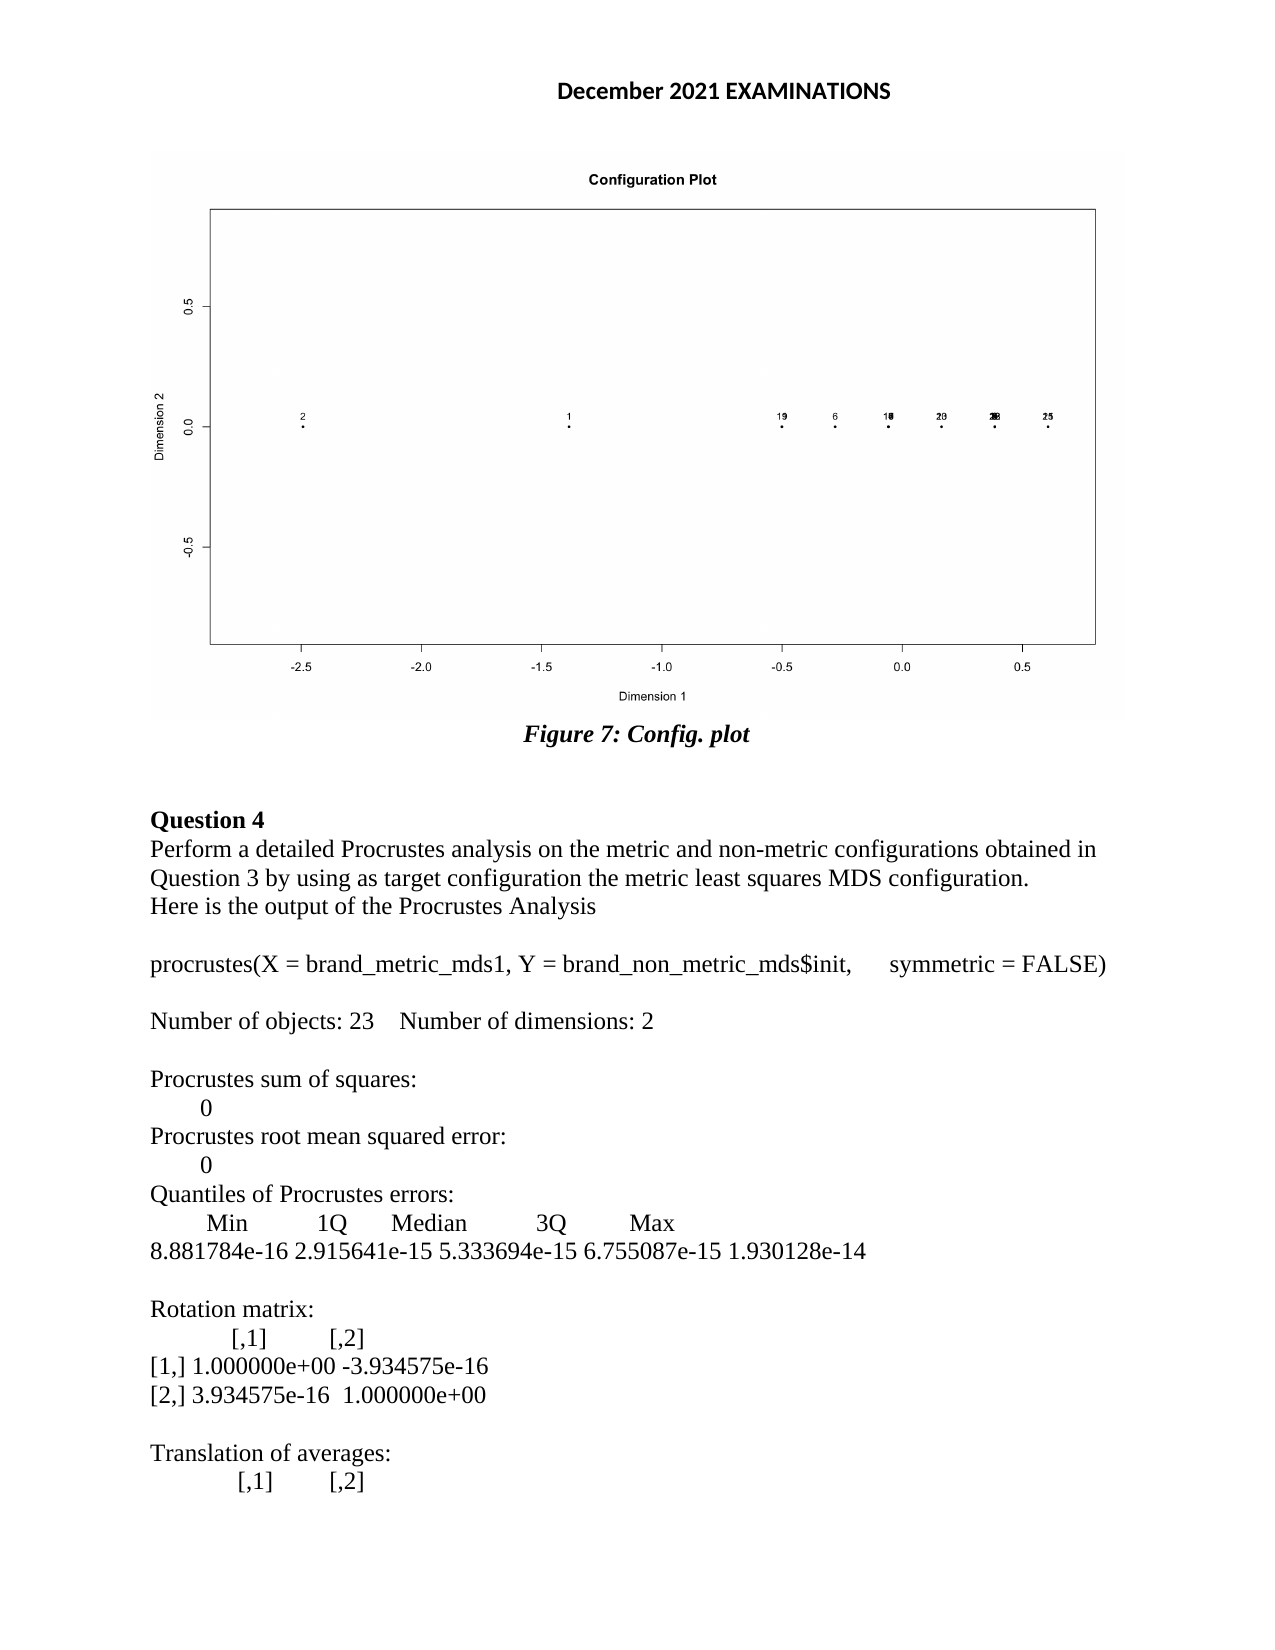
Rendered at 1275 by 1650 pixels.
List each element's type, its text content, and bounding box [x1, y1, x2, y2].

picture [150, 150, 1125, 719]
text Translation of averages: [150, 1438, 1125, 1466]
text 0 [150, 1150, 1125, 1179]
text Procrustes root mean squared error: [150, 1121, 1125, 1150]
text 8.881784e-16 2.915641e-15 5.333694e-15 6.755087e-15 1.930128e-14 [150, 1236, 1125, 1265]
text Min 1Q Median 3Q Max [150, 1208, 1125, 1236]
text Number of objects: 23 Number of dimensions: 2 [150, 1006, 1125, 1035]
text [2,] 3.934575e-16 1.000000e+00 [150, 1380, 1125, 1409]
text Perform a detailed Procrustes analysis on the metric and non-metric configurations obtained in Question 3 by using as target configuration the metric least squares MDS configuration. [150, 834, 1125, 891]
text Here is the output of the Procrustes Analysis [150, 891, 1125, 920]
text [,1] [,2] [150, 1323, 1125, 1351]
text procrustes(X = brand_metric_mds1, Y = brand_non_metric_mds$init, symmetric = FALSE) [150, 949, 1125, 978]
text Procrustes sum of squares: [150, 1064, 1125, 1093]
text Figure 7: Config. plot [150, 719, 1125, 748]
text Quantiles of Procrustes errors: [150, 1179, 1125, 1208]
text Rotation matrix: [150, 1294, 1125, 1323]
text Question 4 [150, 805, 1125, 834]
text [,1] [,2] [150, 1466, 1125, 1495]
text 0 [150, 1093, 1125, 1121]
text [1,] 1.000000e+00 -3.934575e-16 [150, 1351, 1125, 1380]
